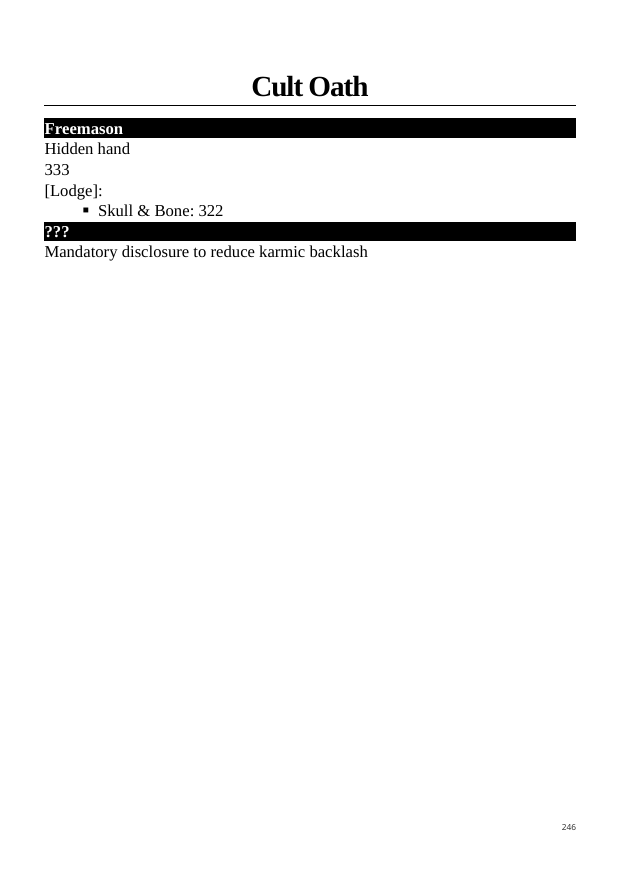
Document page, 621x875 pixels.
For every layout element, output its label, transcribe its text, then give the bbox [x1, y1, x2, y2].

text Hidden hand [44, 139, 576, 158]
text Mandatory disclosure to reduce karmic backlash [44, 242, 576, 261]
list Skull & Bone: 322 [82, 201, 576, 220]
subtitle Cult Oath [44, 69, 576, 105]
text 333 [44, 160, 576, 179]
text [Lodge]: [44, 180, 576, 199]
subtitle Freemason [44, 118, 576, 138]
subtitle ??? [44, 222, 576, 241]
